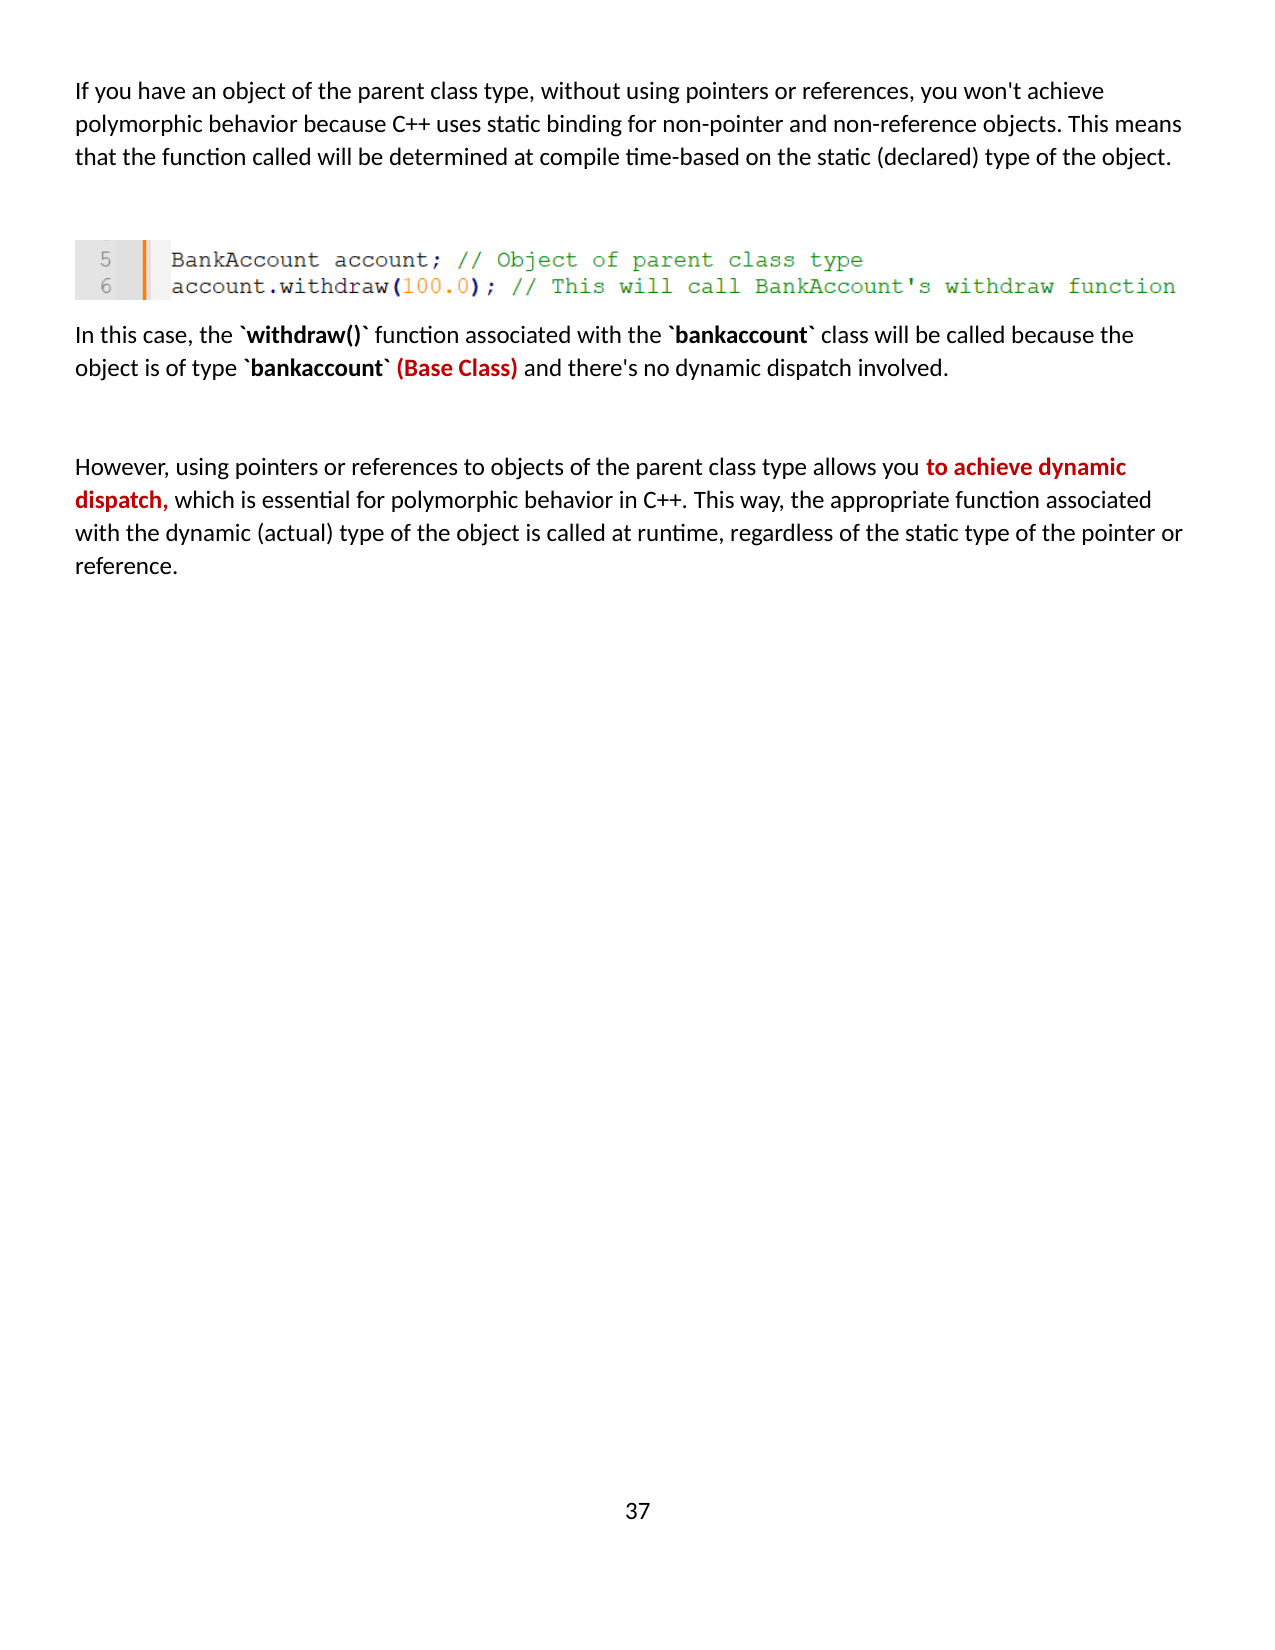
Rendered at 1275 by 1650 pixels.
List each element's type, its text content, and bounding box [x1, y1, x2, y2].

text If you have an object of the parent class type, without using pointers or references, you won't achieve polymorphic behavior because C++ uses static binding for non-pointer and non-reference objects. This means that the function called will be determined at compile time-based on the static (declared) type of the object. [75, 75, 1200, 171]
picture [75, 240, 1200, 300]
text In this case, the `withdraw()` function associated with the `bankaccount` class will be called because the object is of type `bankaccount` (Base Class) and there's no dynamic dispatch involved. [75, 319, 1200, 382]
text However, using pointers or references to objects of the parent class type allows you to achieve dynamic dispatch, which is essential for polymorphic behavior in C++. This way, the appropriate function associated with the dynamic (actual) type of the object is called at runtime, regardless of the static type of the pointer or reference. [75, 451, 1200, 580]
